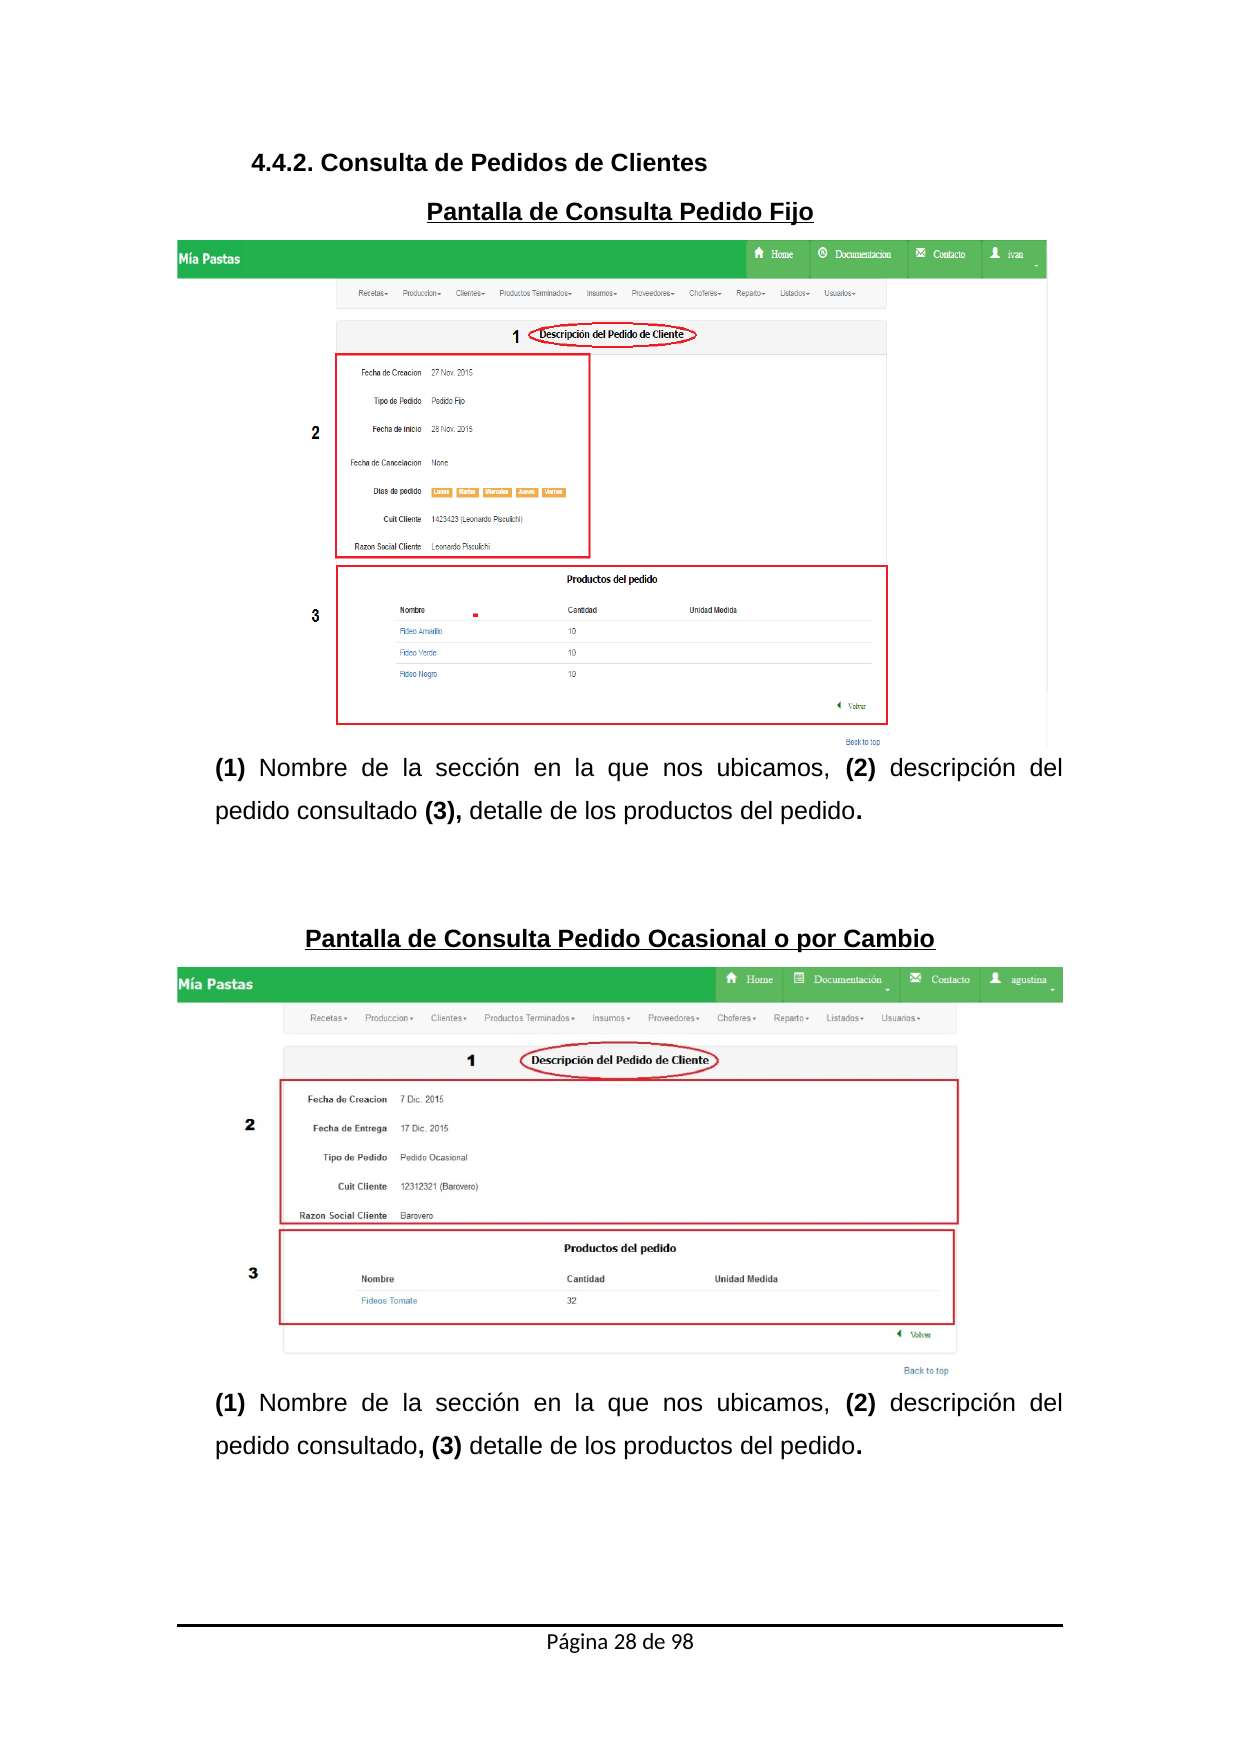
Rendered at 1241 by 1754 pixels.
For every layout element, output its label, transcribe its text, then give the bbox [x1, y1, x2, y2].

list Pantalla de Consulta Pedido Ocasional o por Cambio [177, 924, 1063, 953]
text (1) Nombre de la sección en la que nos ubicamos, (2) descripción del pedido consultado, (3) detalle de los productos del pedido. [215, 1388, 1063, 1459]
list Pantalla de Consulta Pedido Fijo [177, 197, 1063, 226]
subtitle 4.4.2. Consulta de Pedidos de Clientes [177, 148, 1063, 176]
picture [177, 967, 1063, 1384]
text (1) Nombre de la sección en la que nos ubicamos, (2) descripción del pedido consultado (3), detalle de los productos del pedido. [215, 753, 1063, 825]
picture [177, 240, 1048, 749]
